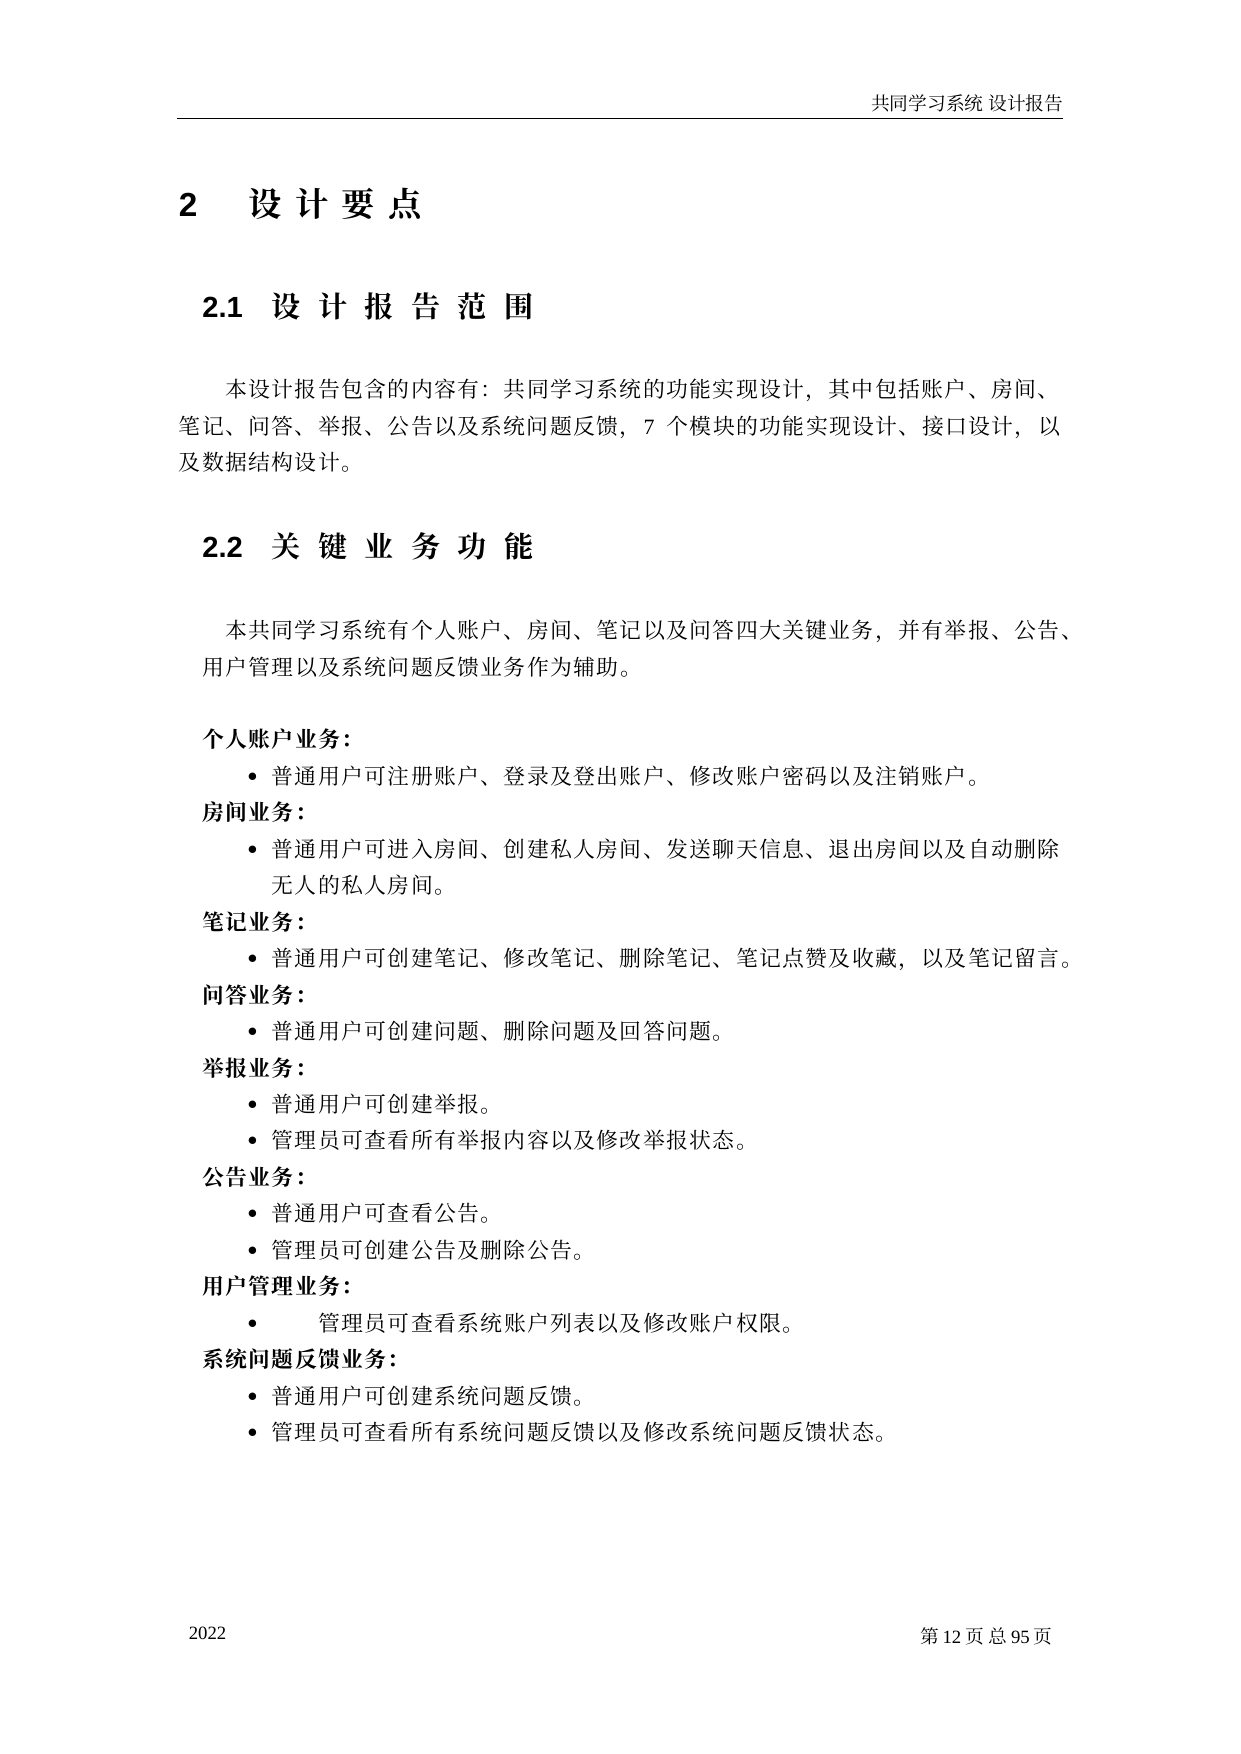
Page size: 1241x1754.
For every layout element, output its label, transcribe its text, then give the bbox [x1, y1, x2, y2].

list 普通用户可注册账户、登录及登出账户、修改账户密码以及注销账户。 [228, 757, 1061, 793]
text 系统问题反馈业务： [179, 1340, 1061, 1376]
list 普通用户可创建系统问题反馈。 [228, 1376, 1061, 1413]
list 普通用户可创建笔记、修改笔记、删除笔记、笔记点赞及收藏，以及笔记留言。 [228, 939, 1061, 975]
list 管理员可查看系统账户列表以及修改账户权限。 [228, 1303, 1061, 1340]
text 个人账户业务： [179, 720, 1061, 757]
text 本设计报告包含的内容有：共同学习系统的功能实现设计，其中包括账户、房间、笔记、问答、举报、公告以及系统问题反馈，7个模块的功能实现设计、接口设计，以及数据结构设计。 [179, 370, 1061, 479]
text 本共同学习系统有个人账户、房间、笔记以及问答四大关键业务，并有举报、公告、用户管理以及系统问题反馈业务作为辅助。 [190, 611, 1061, 684]
subtitle 设计要点 [179, 166, 1061, 239]
list 普通用户可创建问题、删除问题及回答问题。 [228, 1012, 1061, 1048]
text 笔记业务： [179, 902, 1061, 939]
text 公告业务： [179, 1158, 1061, 1194]
text 用户管理业务： [190, 1267, 1061, 1303]
list 普通用户可创建举报。 [228, 1085, 1061, 1121]
subtitle 关键业务功能 [191, 509, 1061, 582]
list 管理员可查看所有系统问题反馈以及修改系统问题反馈状态。 [228, 1413, 1061, 1449]
list 管理员可创建公告及删除公告。 [228, 1231, 1061, 1267]
list 普通用户可查看公告。 [228, 1194, 1061, 1231]
list 普通用户可进入房间、创建私人房间、发送聊天信息、退出房间以及自动删除无人的私人房间。 [228, 829, 1061, 902]
subtitle 设计报告范围 [191, 268, 1061, 341]
text 房间业务： [179, 793, 1061, 829]
text 举报业务： [179, 1048, 1061, 1085]
list 管理员可查看所有举报内容以及修改举报状态。 [228, 1121, 1061, 1158]
text 问答业务： [190, 975, 1061, 1012]
